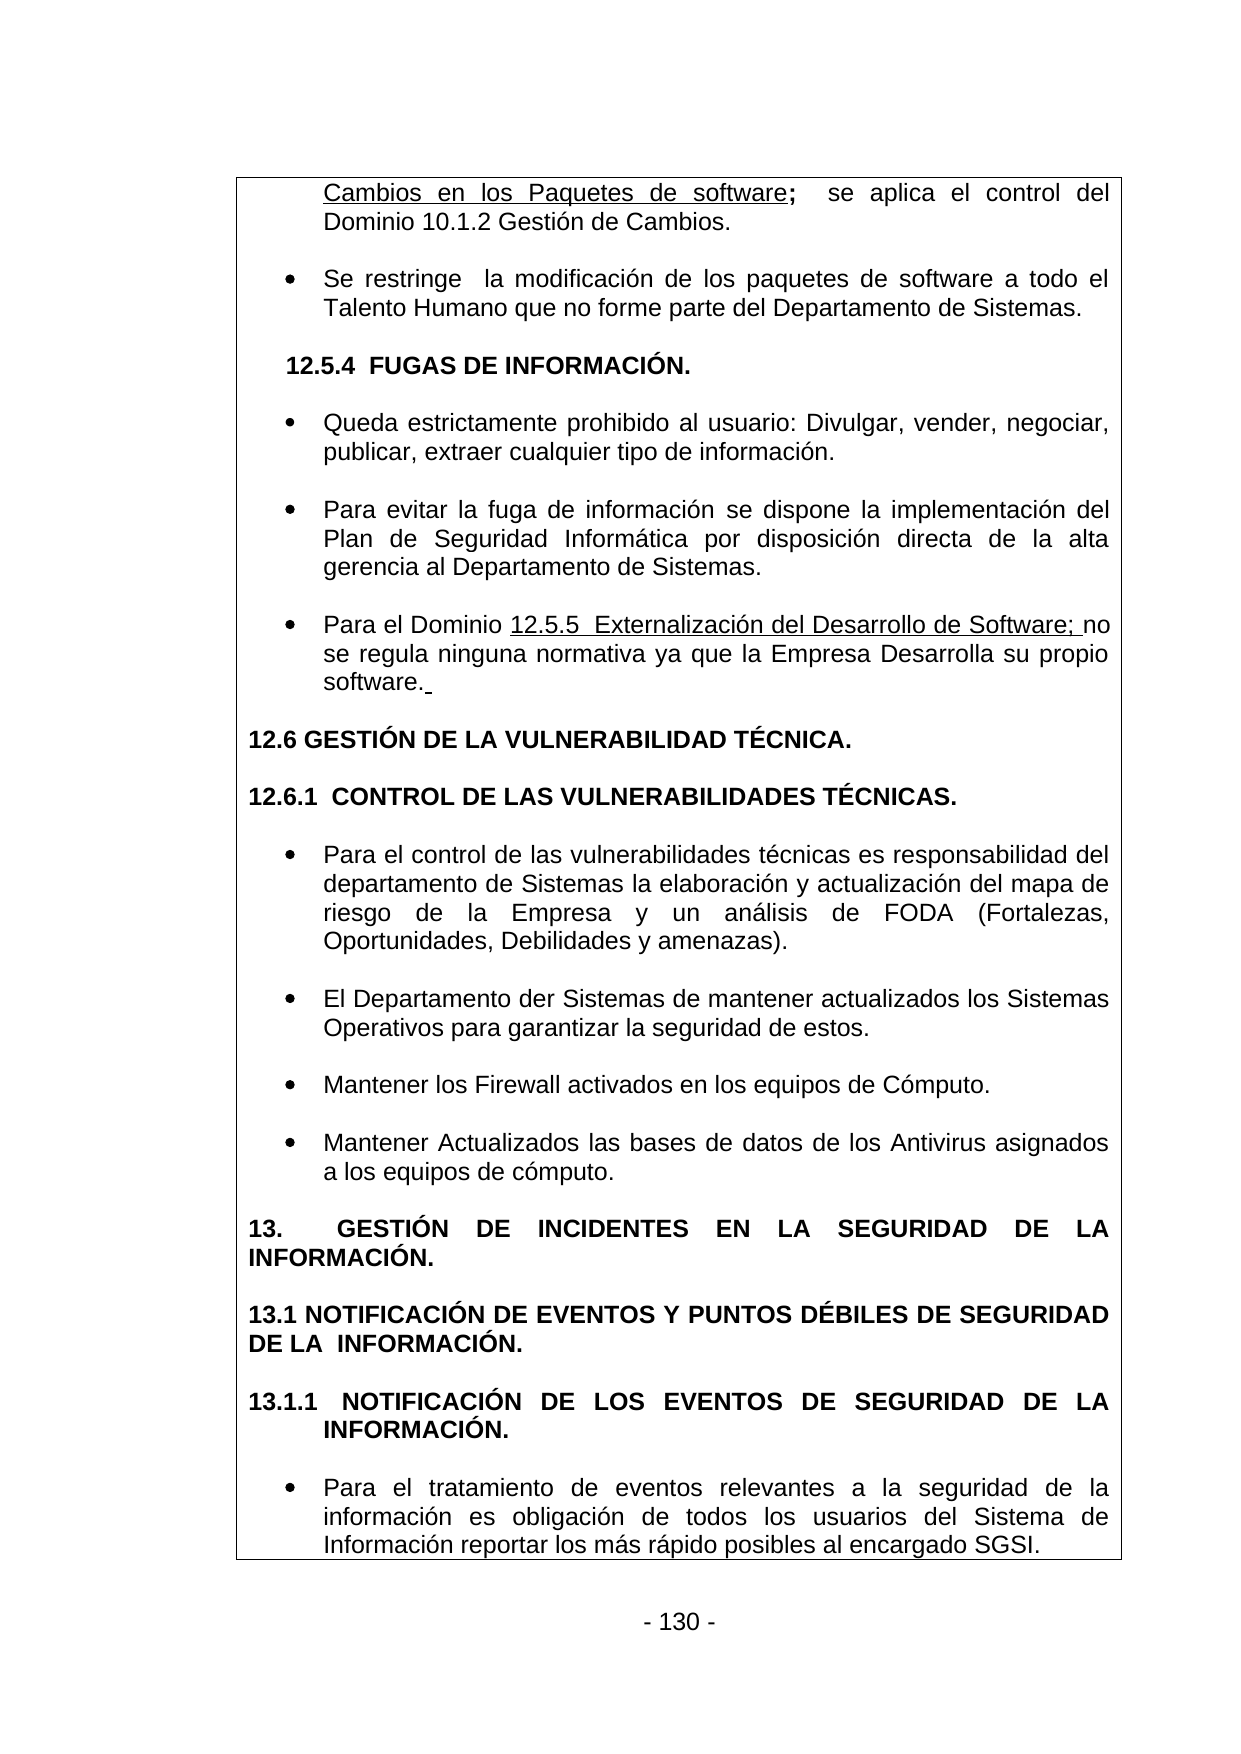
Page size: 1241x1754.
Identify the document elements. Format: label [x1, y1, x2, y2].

table_cell [237, 178, 1121, 1559]
